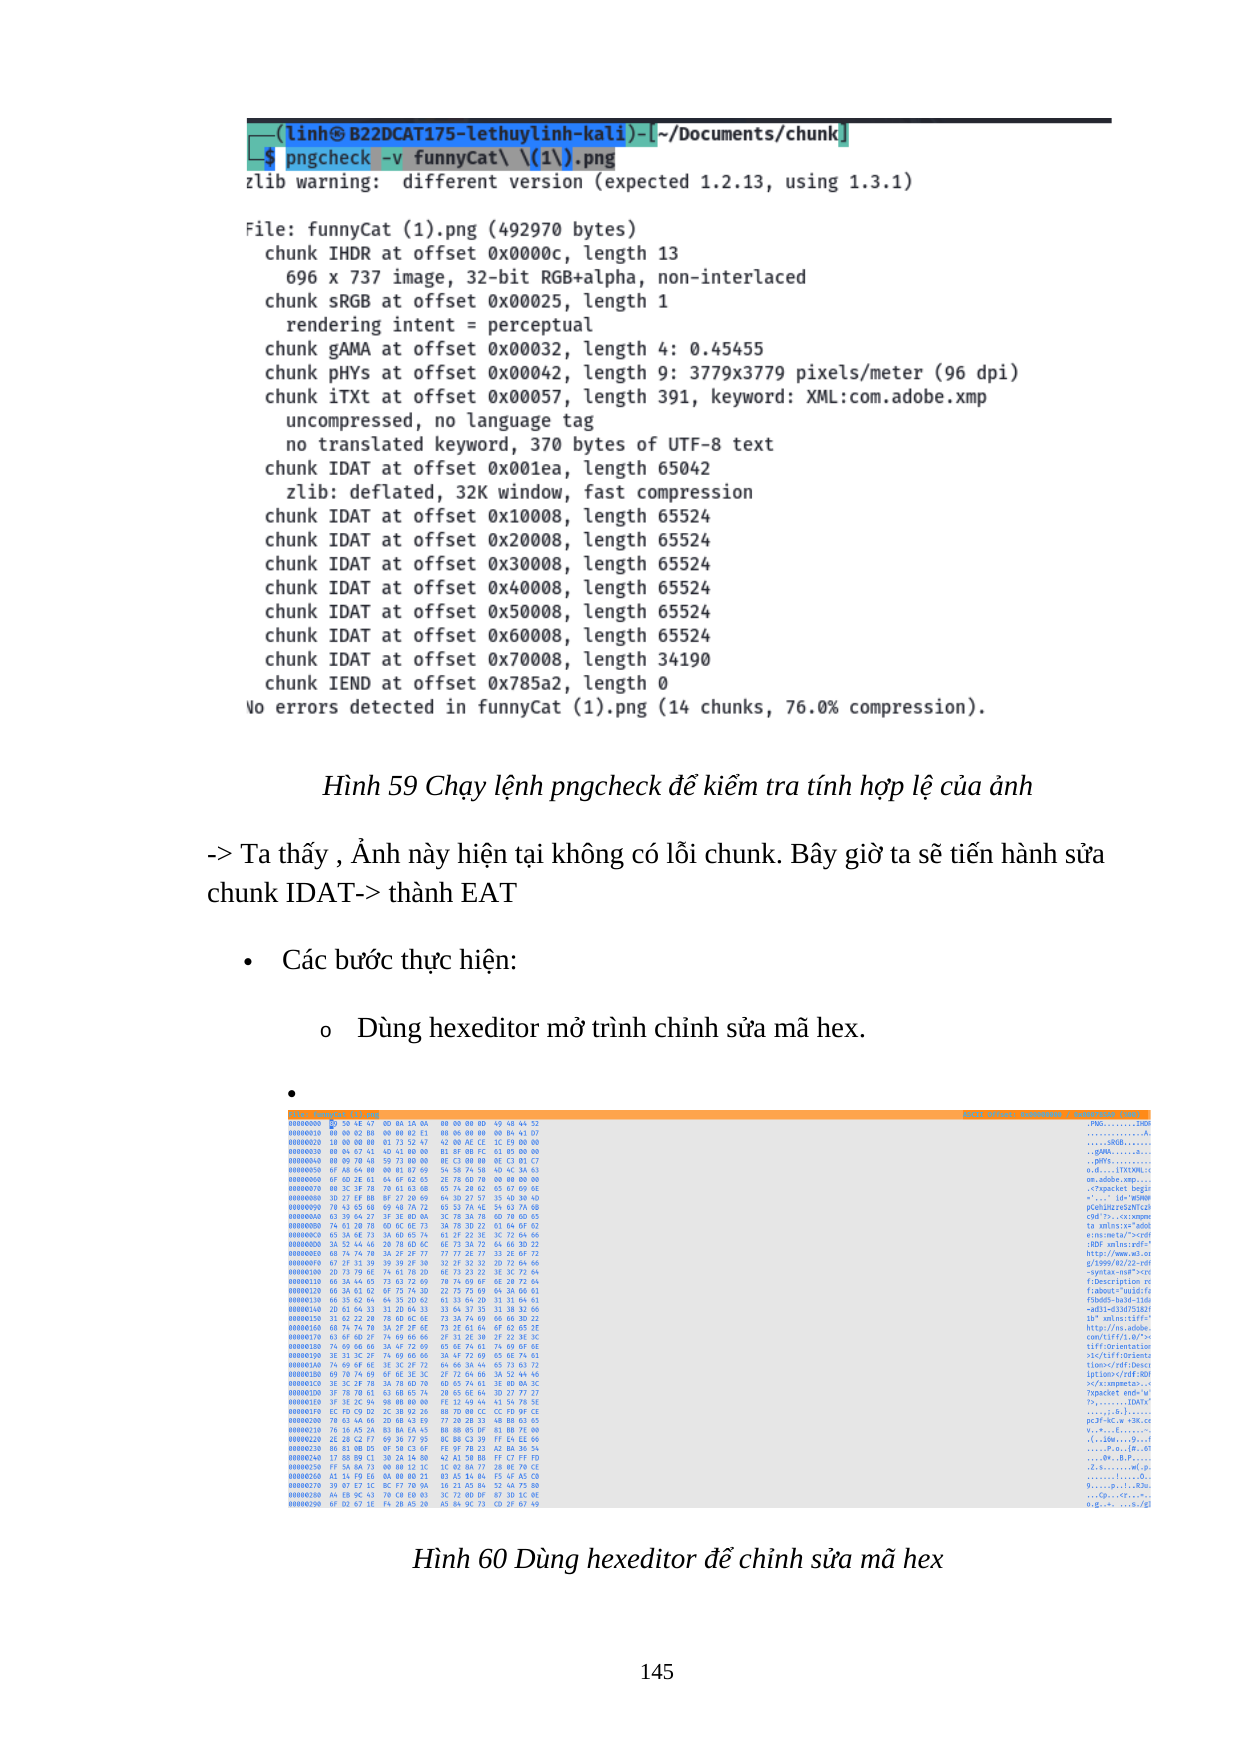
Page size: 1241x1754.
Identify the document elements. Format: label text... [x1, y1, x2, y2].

list Các bước thực hiện: [244, 942, 1152, 976]
text Hình 60 Dùng hexeditor để chỉnh sửa mã hex [207, 1541, 1152, 1575]
text -> Ta thấy , Ảnh này hiện tại không có lỗi chunk. Bây giờ ta sẽ tiến hành sửa chunk IDAT-> thành EAT [207, 836, 1152, 908]
text Hình 59 Chạy lệnh pngcheck để kiểm tra tính hợp lệ của ảnh [207, 768, 1152, 802]
list Dùng hexeditor mở trình chỉnh sửa mã hex. [319, 1010, 1152, 1044]
picture [288, 1110, 1151, 1508]
picture [246, 118, 1112, 735]
